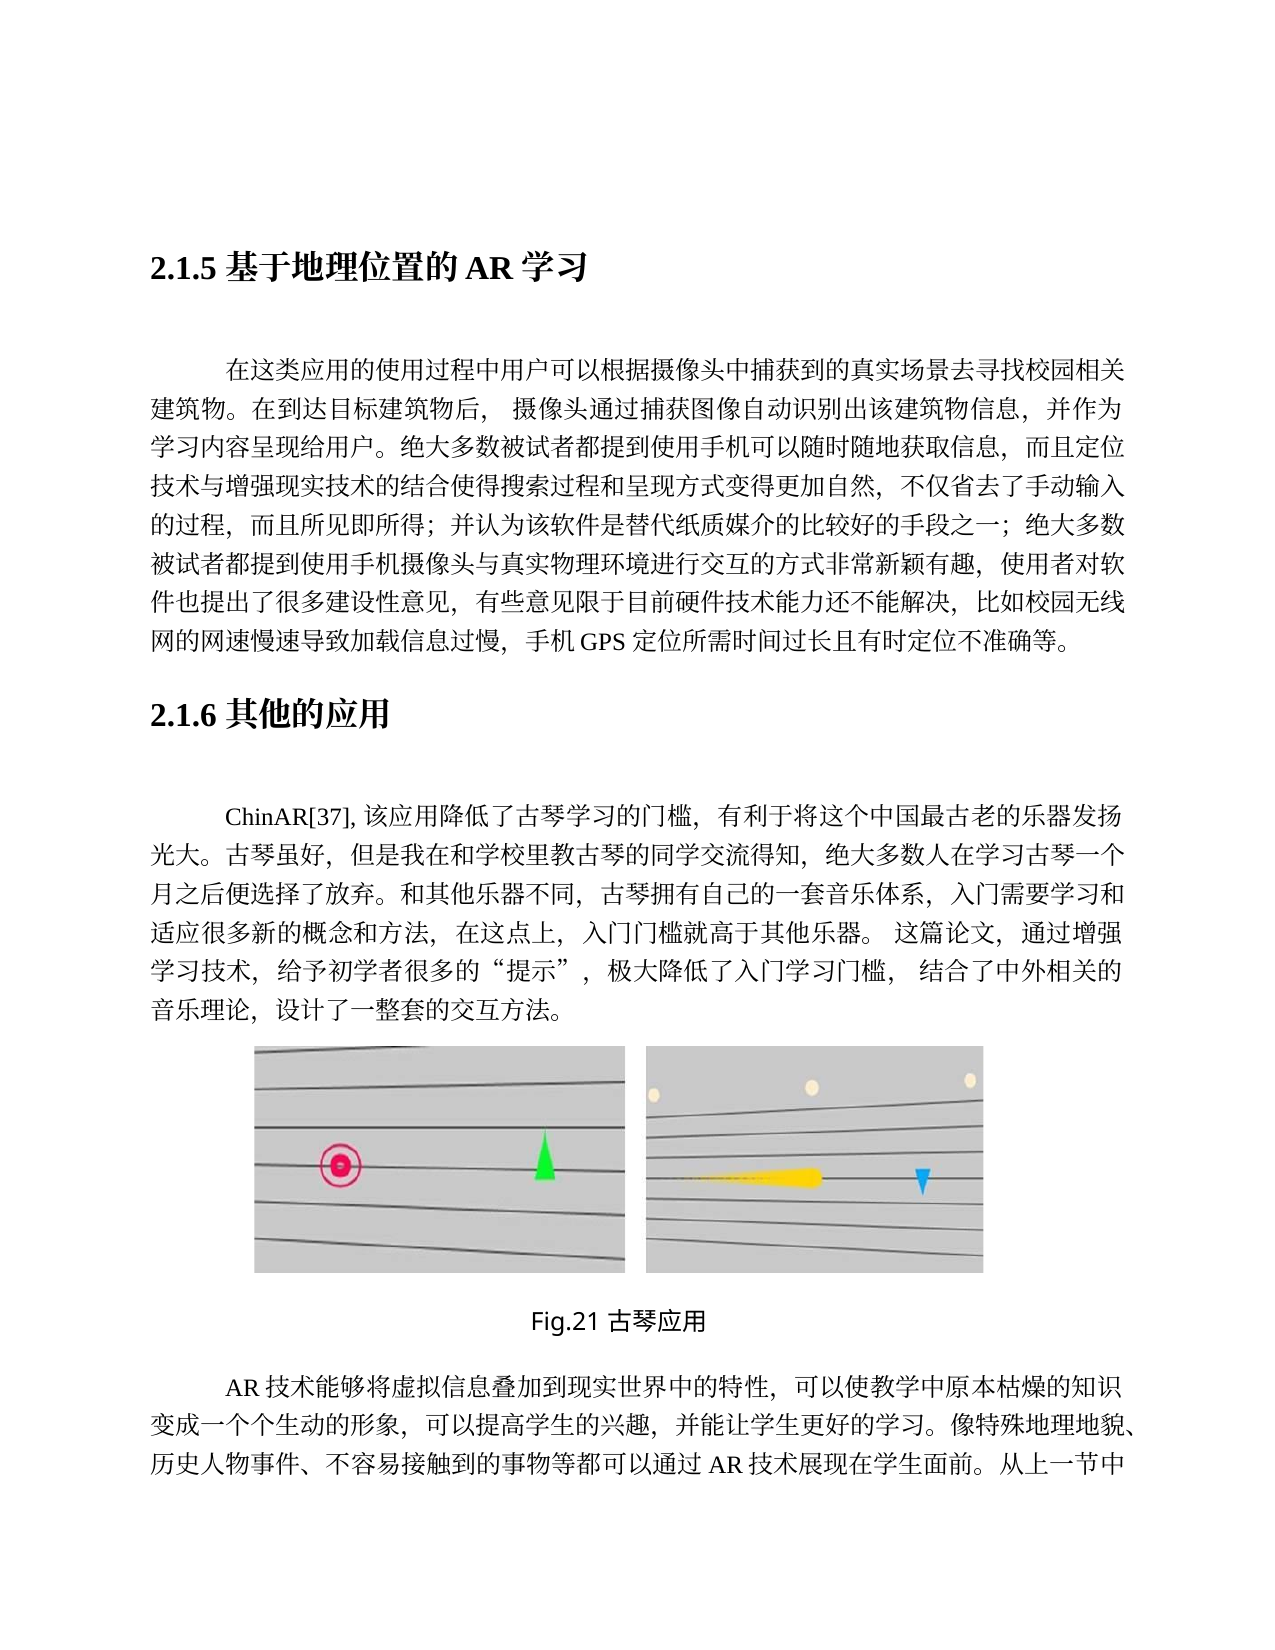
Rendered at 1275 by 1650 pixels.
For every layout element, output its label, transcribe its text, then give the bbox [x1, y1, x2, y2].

text 2.1.5 基于地理位置的AR 学习 [150, 241, 1125, 289]
text ChinAR[37], 该应用降低了古琴学习的门槛，有利于将这个中国最古老的乐器发扬光大。古琴虽好，但是我在和学校里教古琴的同学交流得知，绝大多数人在学习古琴一个月之后便选择了放弃。和其他乐器不同，古琴拥有自己的一套音乐体系，入门需要学习和适应很多新的概念和方法，在这点上，入门门槛就高于其他乐器。 这篇论文，通过增强学习技术，给予初学者很多的“提示”，极大降低了入门学习门槛， 结合了中外相关的音乐理论，设计了一整套的交互方法。 [150, 797, 1125, 1027]
picture [254, 1046, 984, 1273]
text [150, 1367, 1125, 1481]
text 2.1.6 其他的应用 [150, 688, 1125, 736]
text Fig.21 古琴应用 [112, 1302, 1125, 1338]
text 在这类应用的使用过程中用户可以根据摄像头中捕获到的真实场景去寻找校园相关建筑物。在到达目标建筑物后， 摄像头通过捕获图像自动识别出该建筑物信息，并作为学习内容呈现给用户。绝大多数被试者都提到使用手机可以随时随地获取信息，而且定位技术与增强现实技术的结合使得搜索过程和呈现方式变得更加自然，不仅省去了手动输入的过程，而且所见即所得；并认为该软件是替代纸质媒介的比较好的手段之一；绝大多数被试者都提到使用手机摄像头与真实物理环境进行交互的方式非常新颖有趣，使用者对软件也提出了很多建设性意见，有些意见限于目前硬件技术能力还不能解决，比如校园无线网的网速慢速导致加载信息过慢，手机GPS 定位所需时间过长且有时定位不准确等。 [150, 351, 1125, 658]
